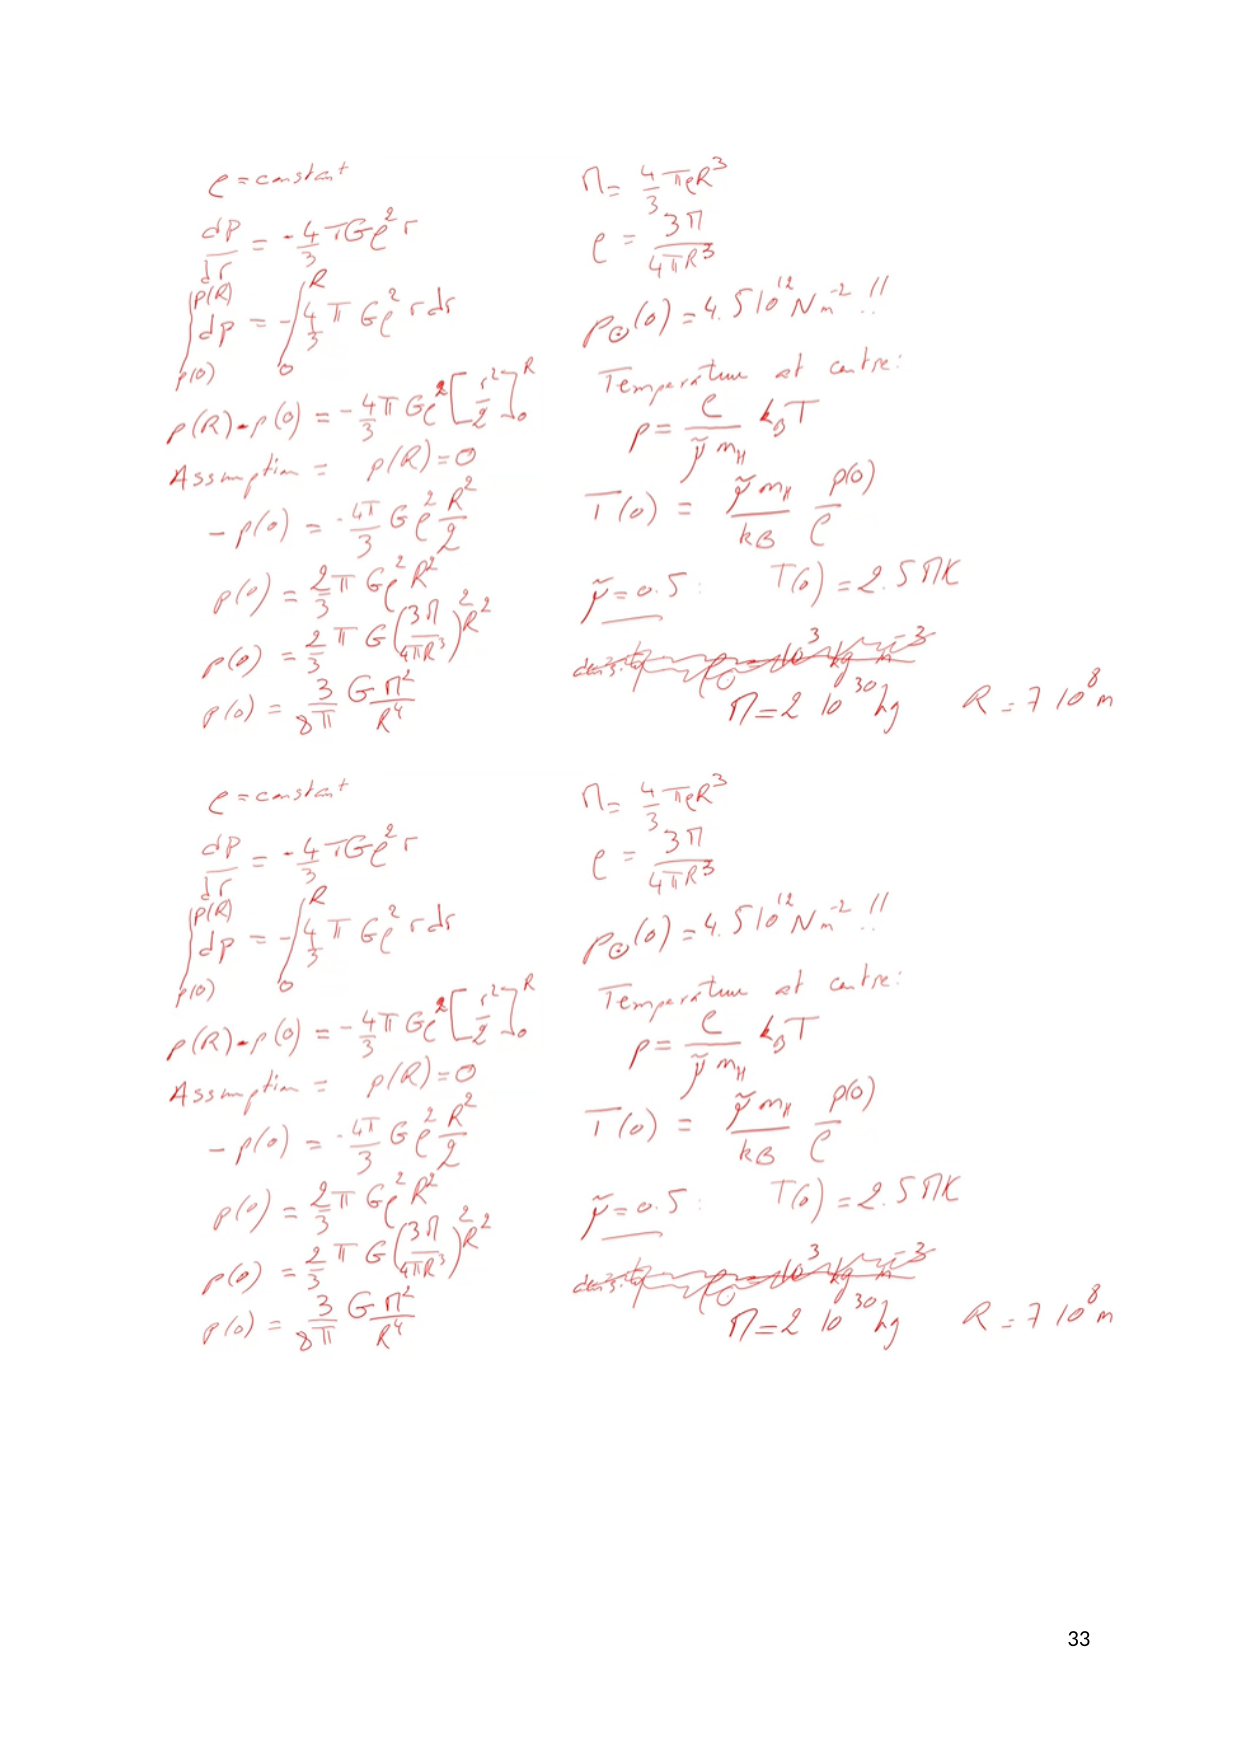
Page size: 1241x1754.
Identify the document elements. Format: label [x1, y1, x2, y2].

picture [150, 766, 1211, 1381]
picture [150, 150, 1211, 764]
